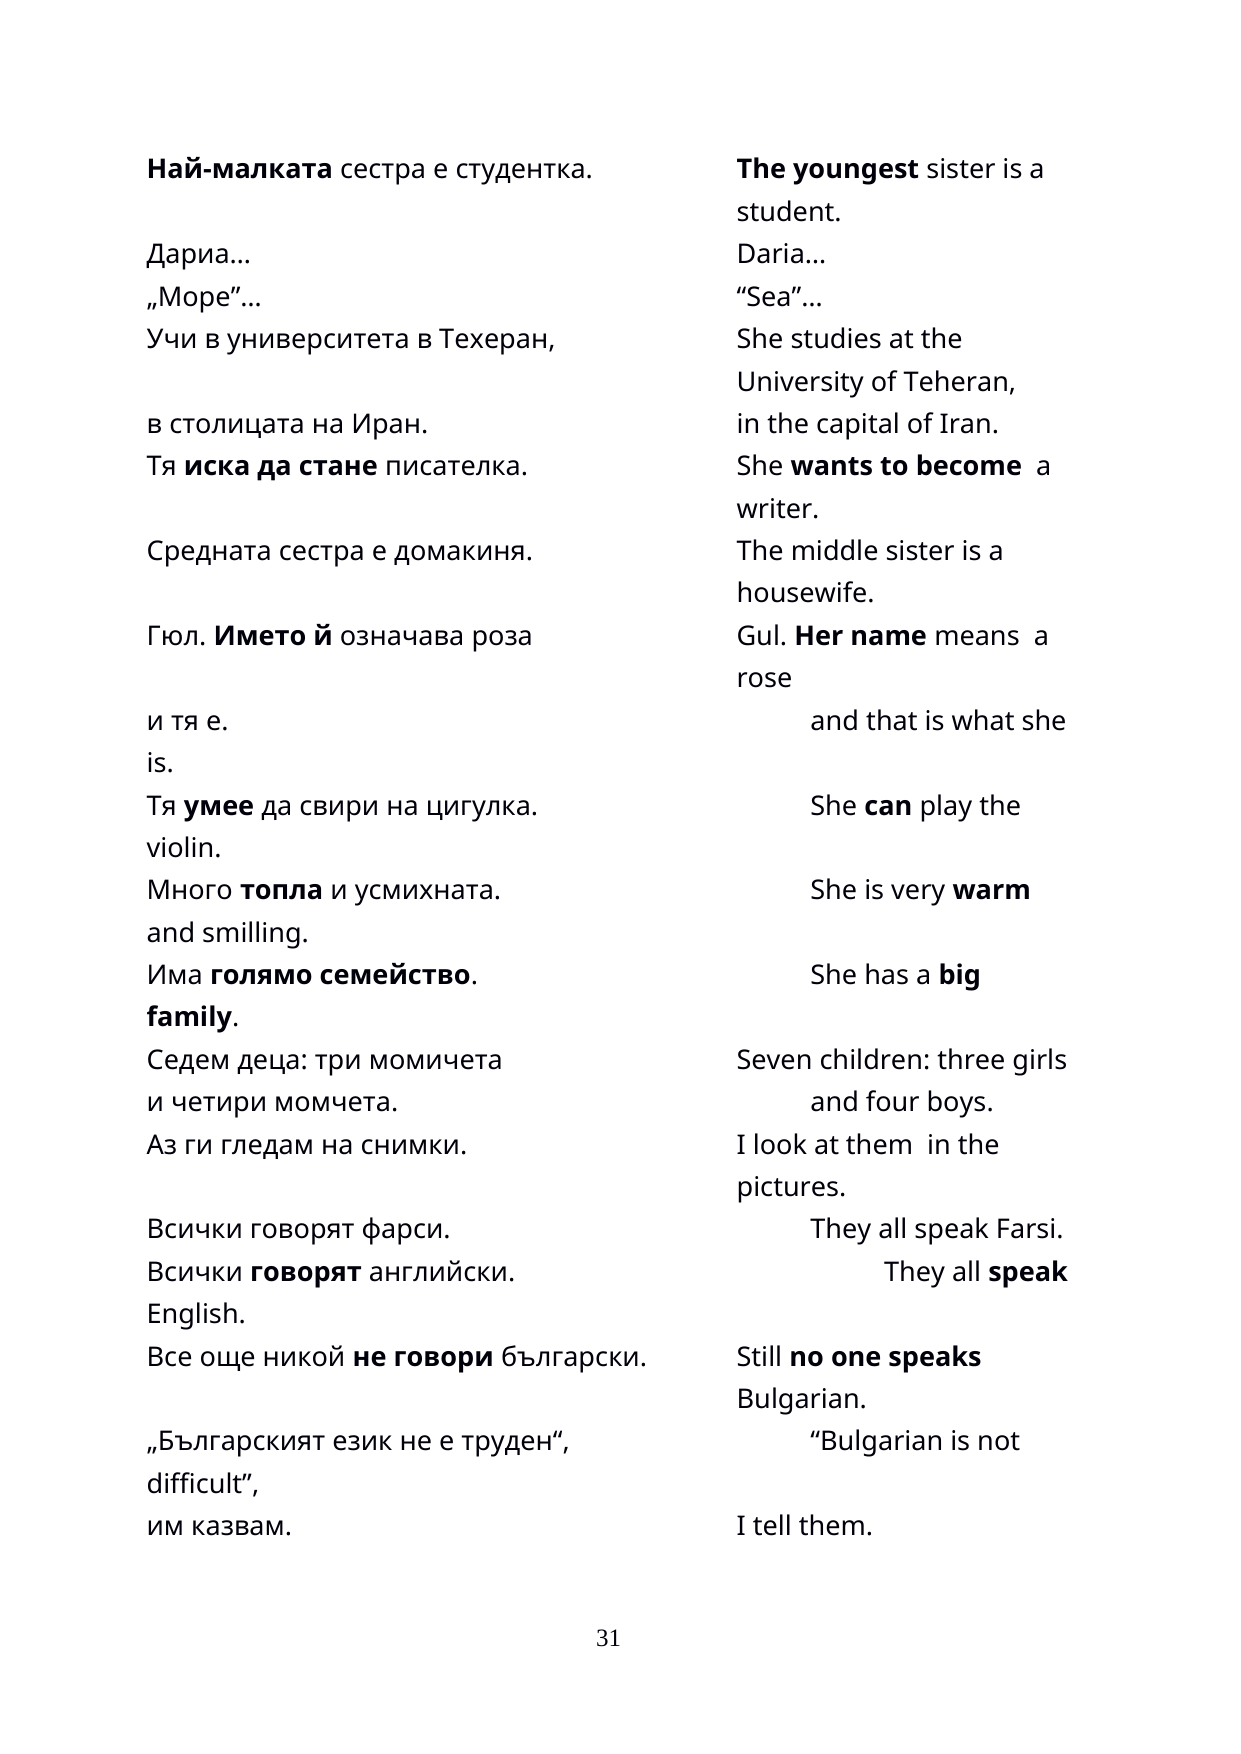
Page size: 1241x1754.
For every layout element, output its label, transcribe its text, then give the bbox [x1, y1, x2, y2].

text „Българският език не е труден“, “Bulgarian is not difficult”, [146, 1422, 1070, 1501]
text Има голямо семейство. She has a big family. [146, 956, 1070, 1035]
text Седем деца: три момичета Seven children: three girls [146, 1040, 1070, 1077]
text Средната сестра е домакиня. The middle sister is a housewife. [146, 532, 1070, 611]
text Гюл. Името й означава роза Gul. Her name means a rose [146, 616, 1070, 696]
text Учи в университета в Техеран, She studies at the University of Teheran, [146, 319, 1070, 399]
text Много топла и усмихната. She is very warm and smilling. [146, 871, 1070, 950]
text им казвам. I tell them. [146, 1507, 1070, 1543]
text Тя иска да стане писателка. She wants to become a writer. [146, 447, 1070, 526]
text „Море”… “Sea”… [146, 277, 1070, 314]
text и тя е. аnd that is what she is. [146, 701, 1070, 780]
text Дариа… Daria… [146, 235, 1070, 272]
text и четири момчета. and four boys. [146, 1083, 1070, 1119]
text Най-малката сестра е студентка. The youngest sister is a student. [146, 150, 1070, 229]
text Тя умее да свири на цигулка. She can play the violin. [146, 786, 1070, 865]
text в столицата на Иран. in the capital of Iran. [146, 404, 1070, 441]
text Аз ги гледам на снимки. I look at them in the pictures. [146, 1125, 1070, 1204]
text Все още никой не говори български. Still no one speaks Bulgarian. [146, 1337, 1070, 1416]
text Всички говорят фарси. They all speak Farsi. [146, 1210, 1070, 1247]
text Всички говорят английски. They all speak English. [146, 1252, 1070, 1332]
